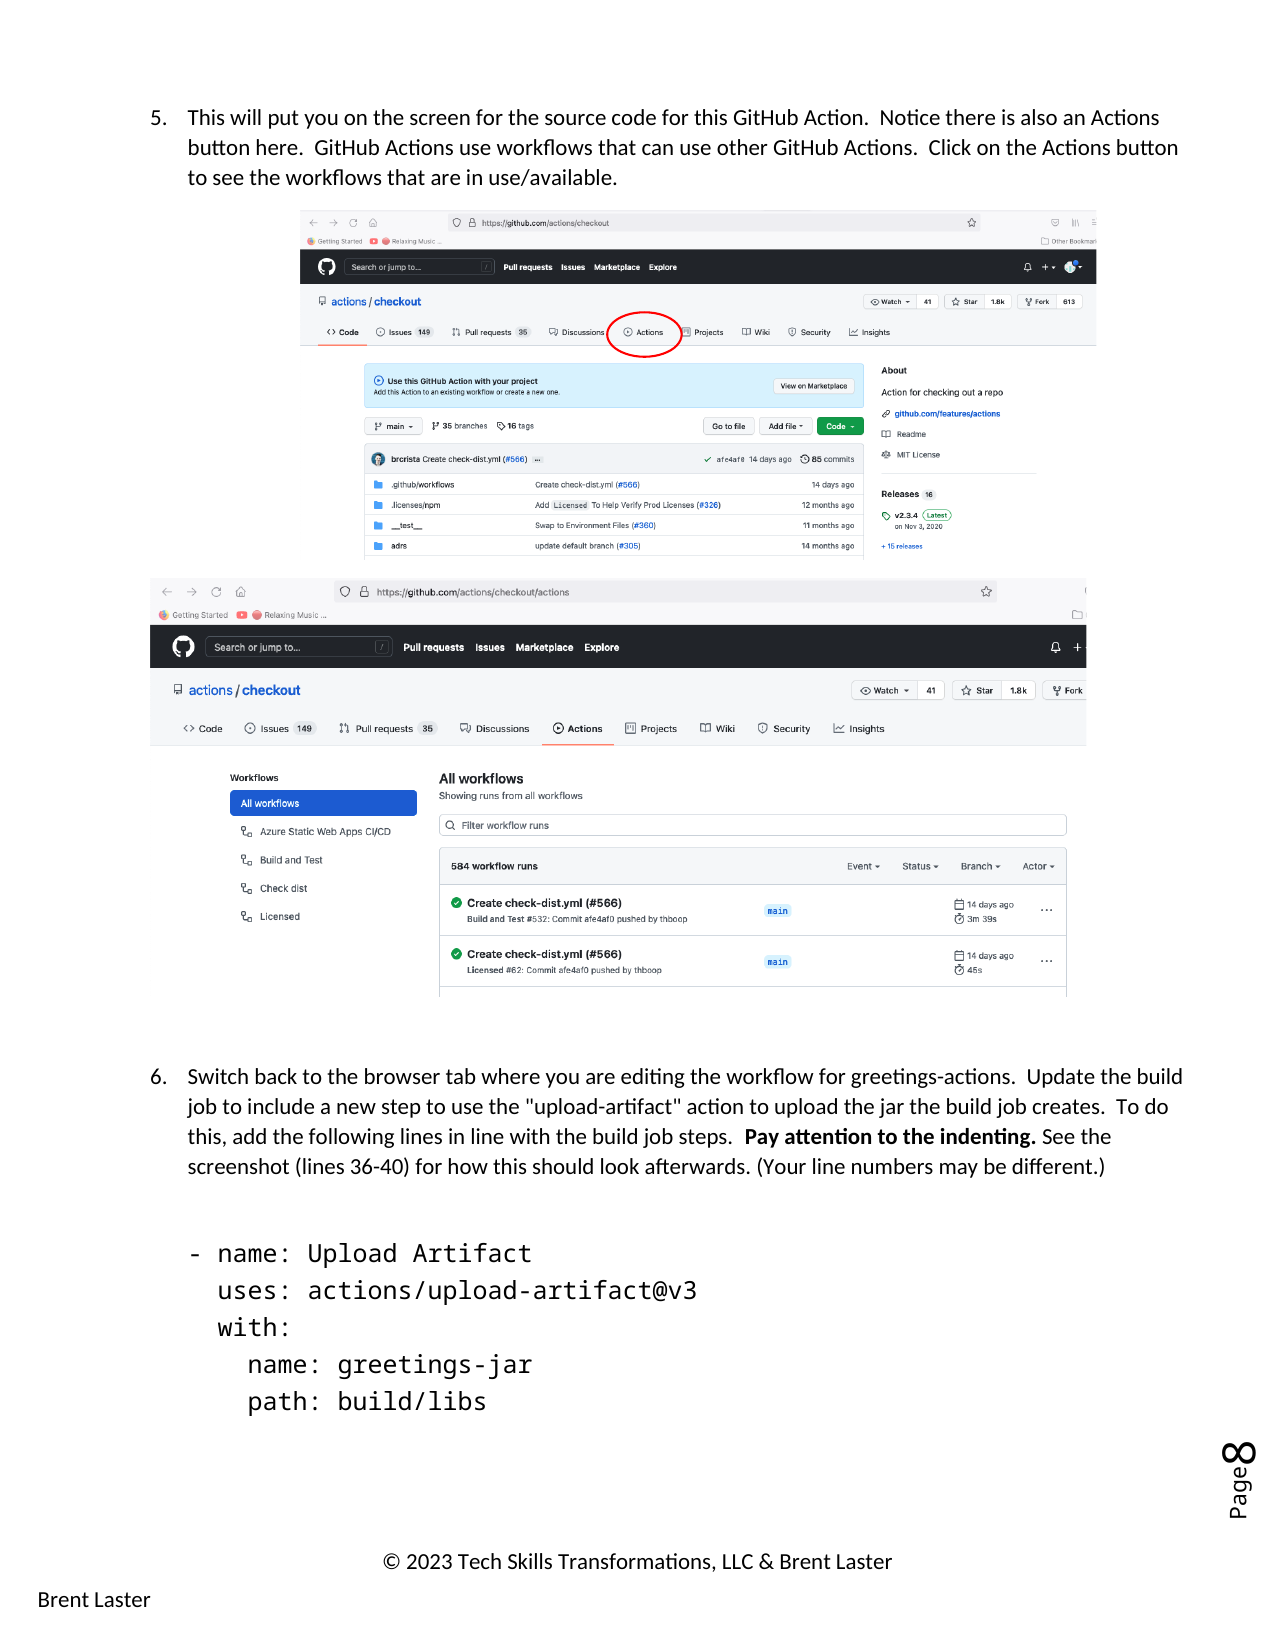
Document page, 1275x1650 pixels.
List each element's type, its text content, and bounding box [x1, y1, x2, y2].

text path: build/libs [187, 1383, 1200, 1417]
picture [150, 578, 1087, 997]
picture [300, 210, 1097, 560]
list This will put you on the screen for the source code for this GitHub Action. Notice there is also an Actions button here. GitHub Actions use workflows that can use other GitHub Actions. Click on the Actions button to see the workflows that are in use/available. [150, 103, 1200, 191]
text with: [187, 1310, 1200, 1344]
text uses: actions/upload-artifact@v3 [187, 1273, 1200, 1307]
list Switch back to the browser tab where you are editing the workflow for greetings-actions. Update the build job to include a new step to use the "upload-artifact" action to upload the jar the build job creates. To do this, add the following lines in line with the build job steps. Pay attention to the indenting. See the screenshot (lines 36-40) for how this should look afterwards. (Your line numbers may be different.) [150, 1062, 1200, 1181]
text name: greetings-jar [187, 1346, 1200, 1381]
text - name: Upload Artifact [187, 1236, 1200, 1270]
